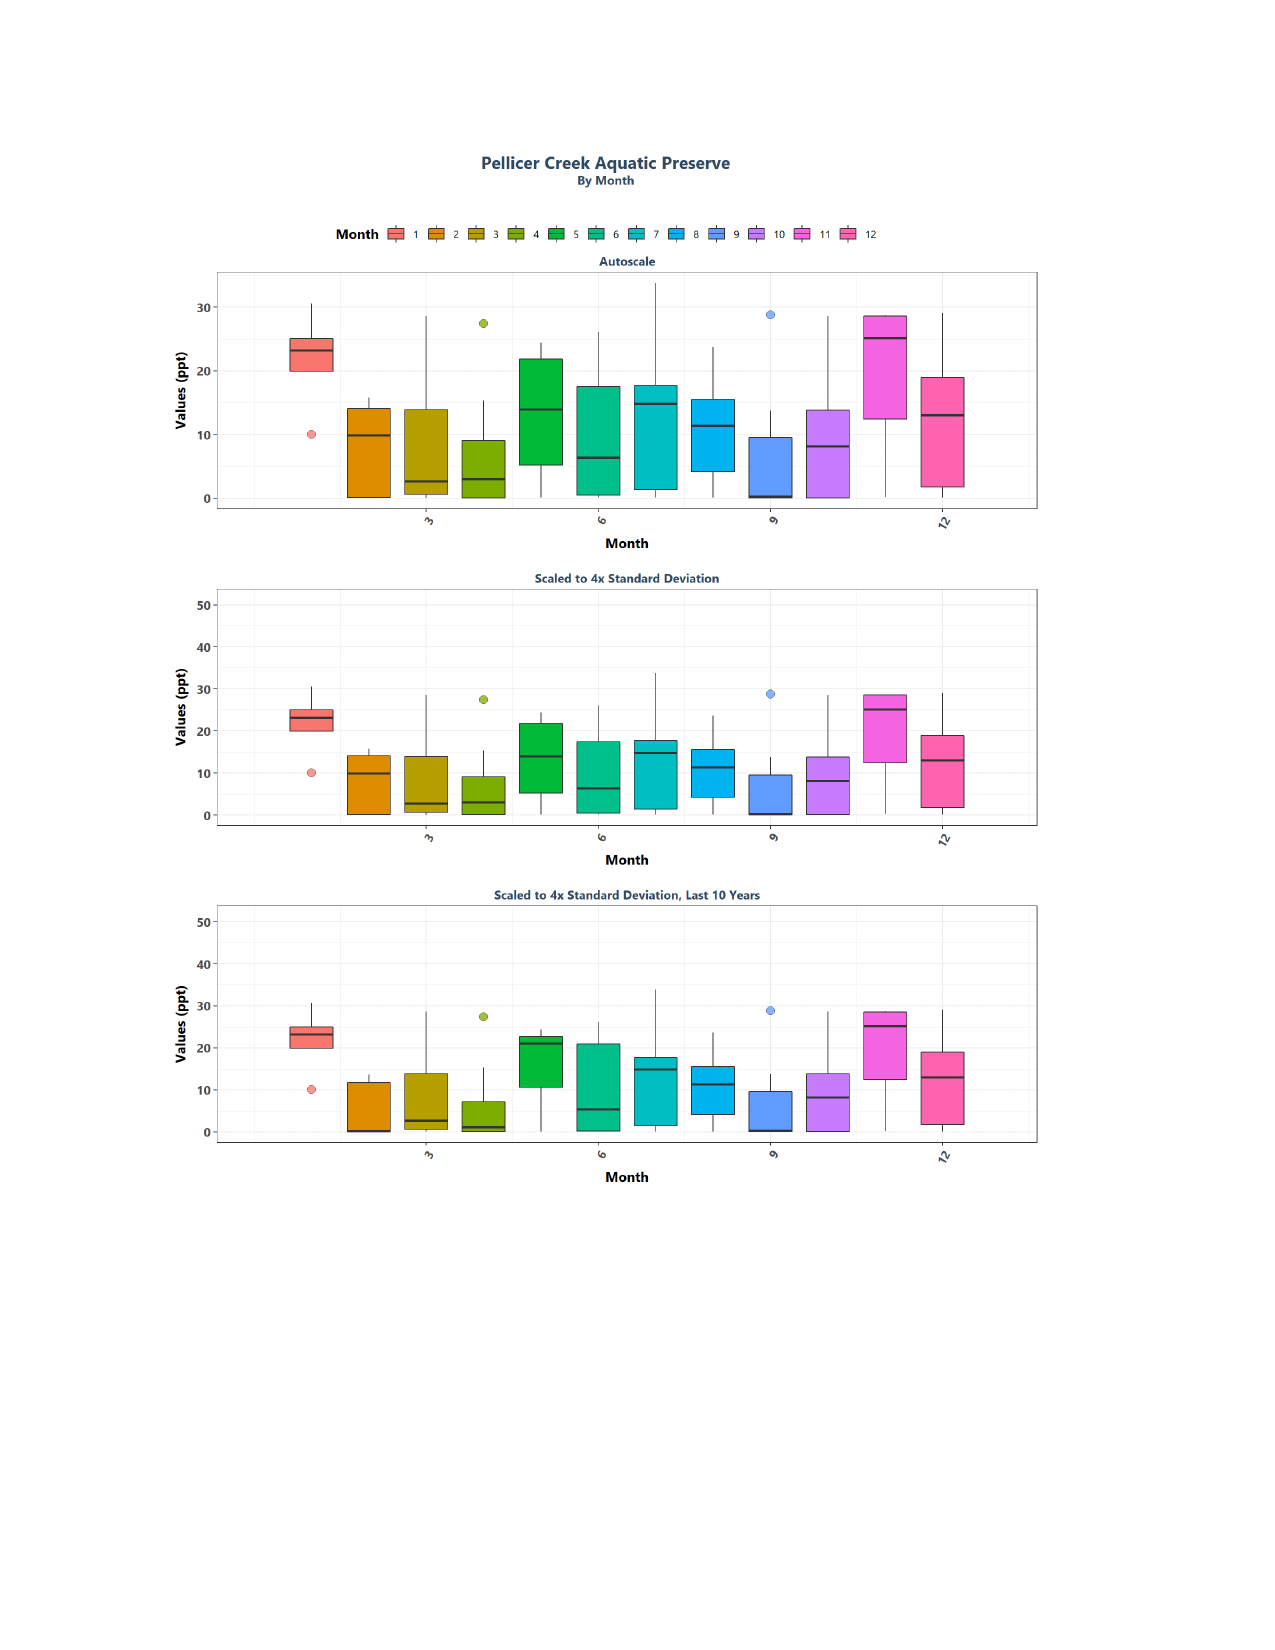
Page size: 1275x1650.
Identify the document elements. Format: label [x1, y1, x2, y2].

picture [168, 150, 1044, 1200]
